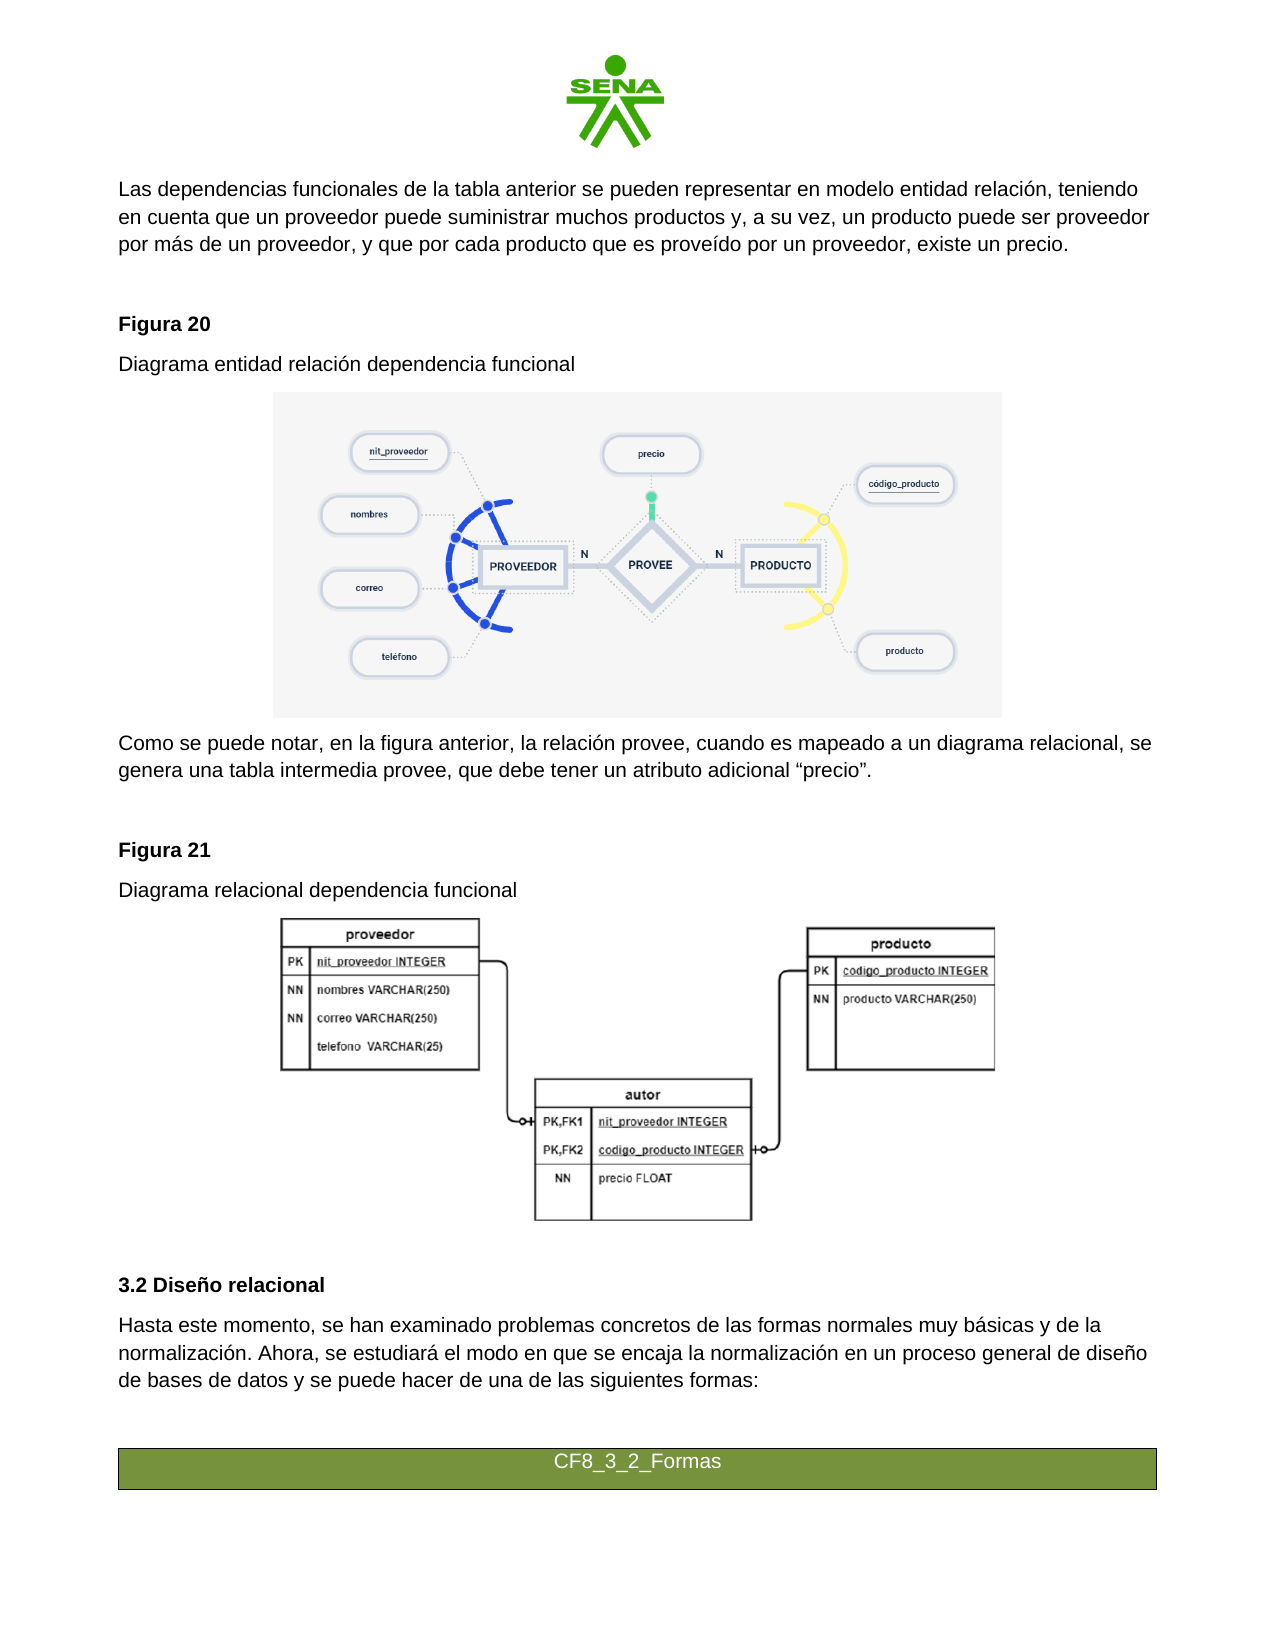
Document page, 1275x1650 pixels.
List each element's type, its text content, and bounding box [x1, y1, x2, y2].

picture [272, 392, 1003, 718]
subtitle 3.2 Diseño relacional [118, 1273, 1157, 1297]
picture [280, 918, 996, 1221]
text Las dependencias funcionales de la tabla anterior se pueden representar en modelo entidad relación, teniendo en cuenta que un proveedor puede suministrar muchos productos y, a su vez, un producto puede ser proveedor por más de un proveedor, y que por cada producto que es proveído por un proveedor, existe un precio. [118, 177, 1157, 256]
text Hasta este momento, se han examinado problemas concretos de las formas normales muy básicas y de la normalización. Ahora, se estudiará el modo en que se encaja la normalización en un proceso general de diseño de bases de datos y se puede hacer de una de las siguientes formas: [118, 1313, 1157, 1392]
text Diagrama entidad relación dependencia funcional [118, 352, 1157, 376]
text Figura 20 [118, 312, 1157, 336]
picture [566, 55, 664, 148]
text Figura 21 [118, 838, 1157, 862]
text Como se puede notar, en la figura anterior, la relación provee, cuando es mapeado a un diagrama relacional, se genera una tabla intermedia provee, que debe tener un atributo adicional “precio”. [118, 731, 1157, 782]
table_header CF8_3_2_Formas [119, 1449, 1156, 1489]
text Diagrama relacional dependencia funcional [118, 878, 1157, 902]
